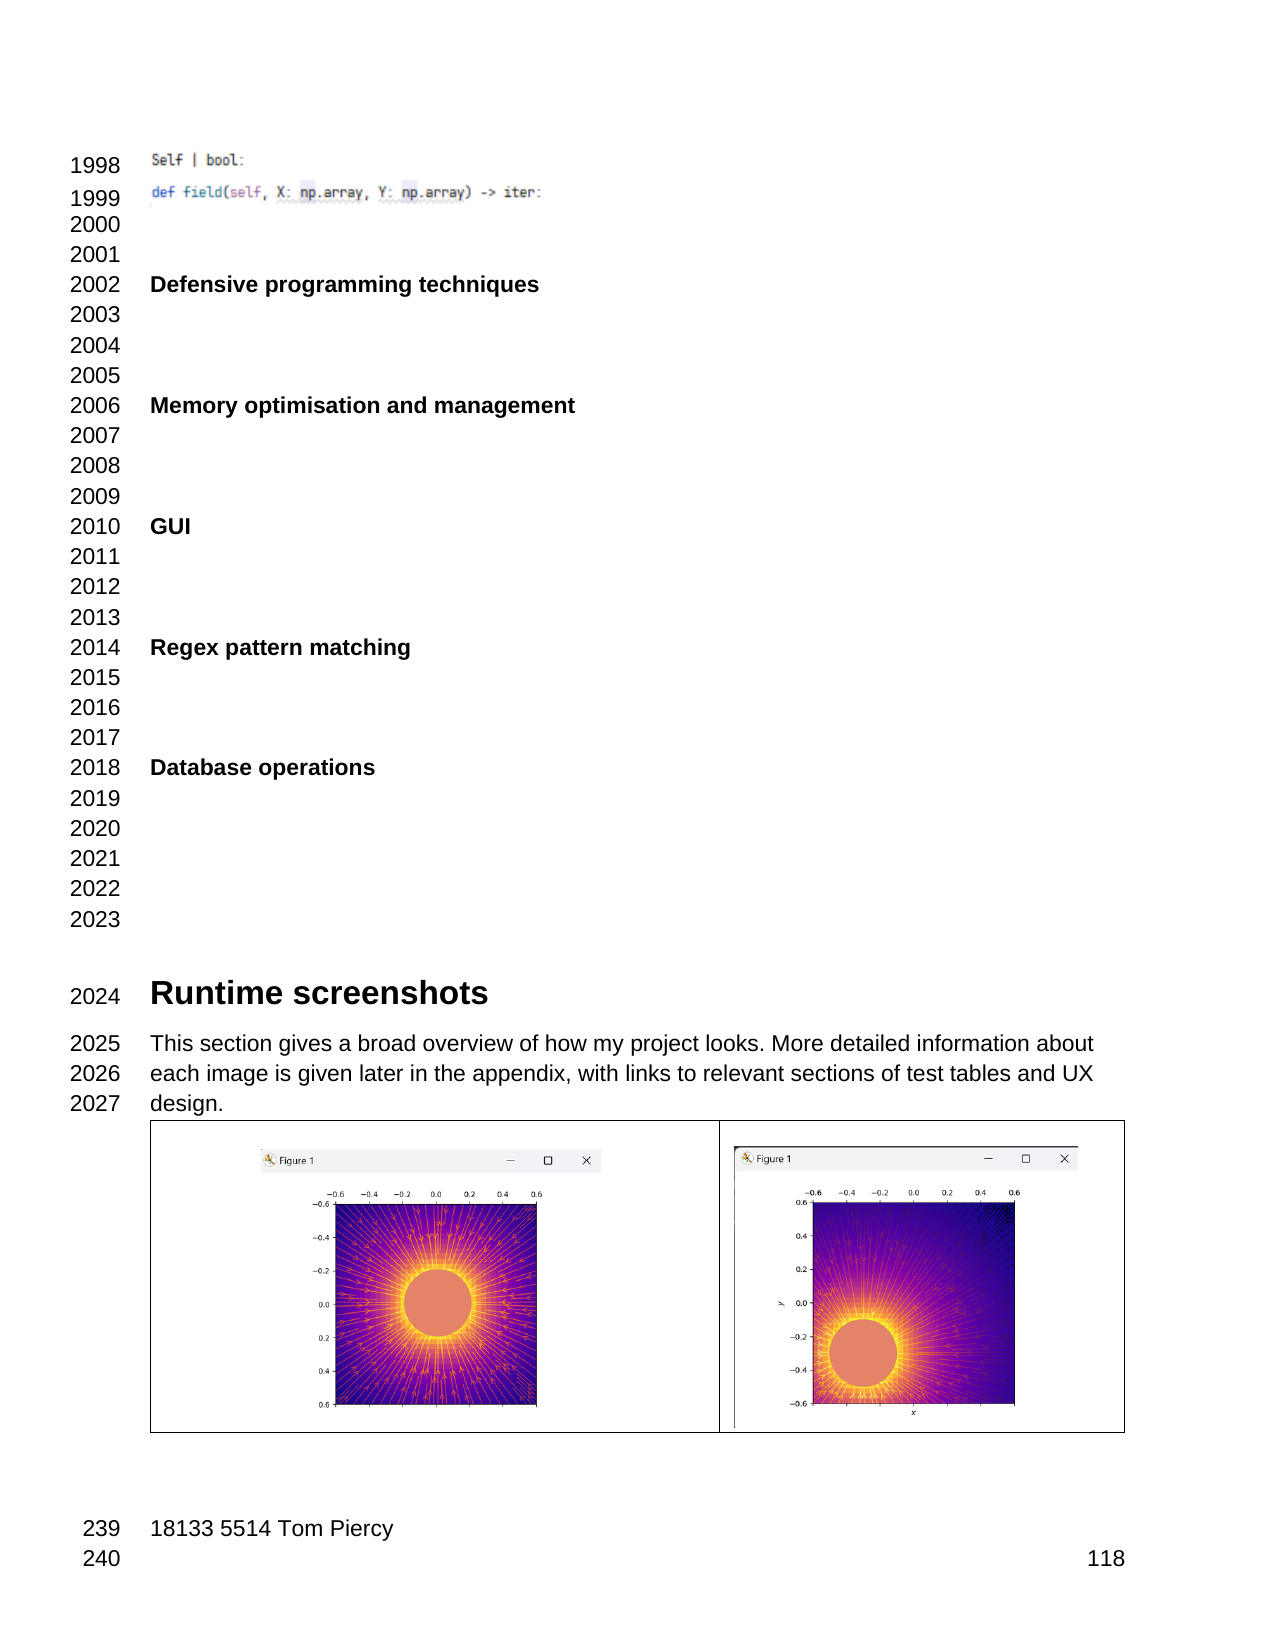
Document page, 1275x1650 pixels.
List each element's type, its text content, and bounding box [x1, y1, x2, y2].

text Defensive programming techniques [150, 271, 1125, 297]
text Database operations [150, 754, 1125, 781]
picture [150, 150, 247, 174]
text This section gives a broad overview of how my project looks. More detailed information about each image is given later in the appendix, with links to relevant sections of test tables and UX design. [150, 1030, 1125, 1117]
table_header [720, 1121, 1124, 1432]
picture [734, 1146, 1078, 1428]
text GUI [150, 513, 1125, 539]
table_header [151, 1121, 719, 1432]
picture [260, 1149, 601, 1428]
text Memory optimisation and management [150, 392, 1125, 418]
subtitle Runtime screenshots [150, 973, 1125, 1012]
picture [150, 180, 549, 207]
text Regex pattern matching [150, 633, 1125, 660]
